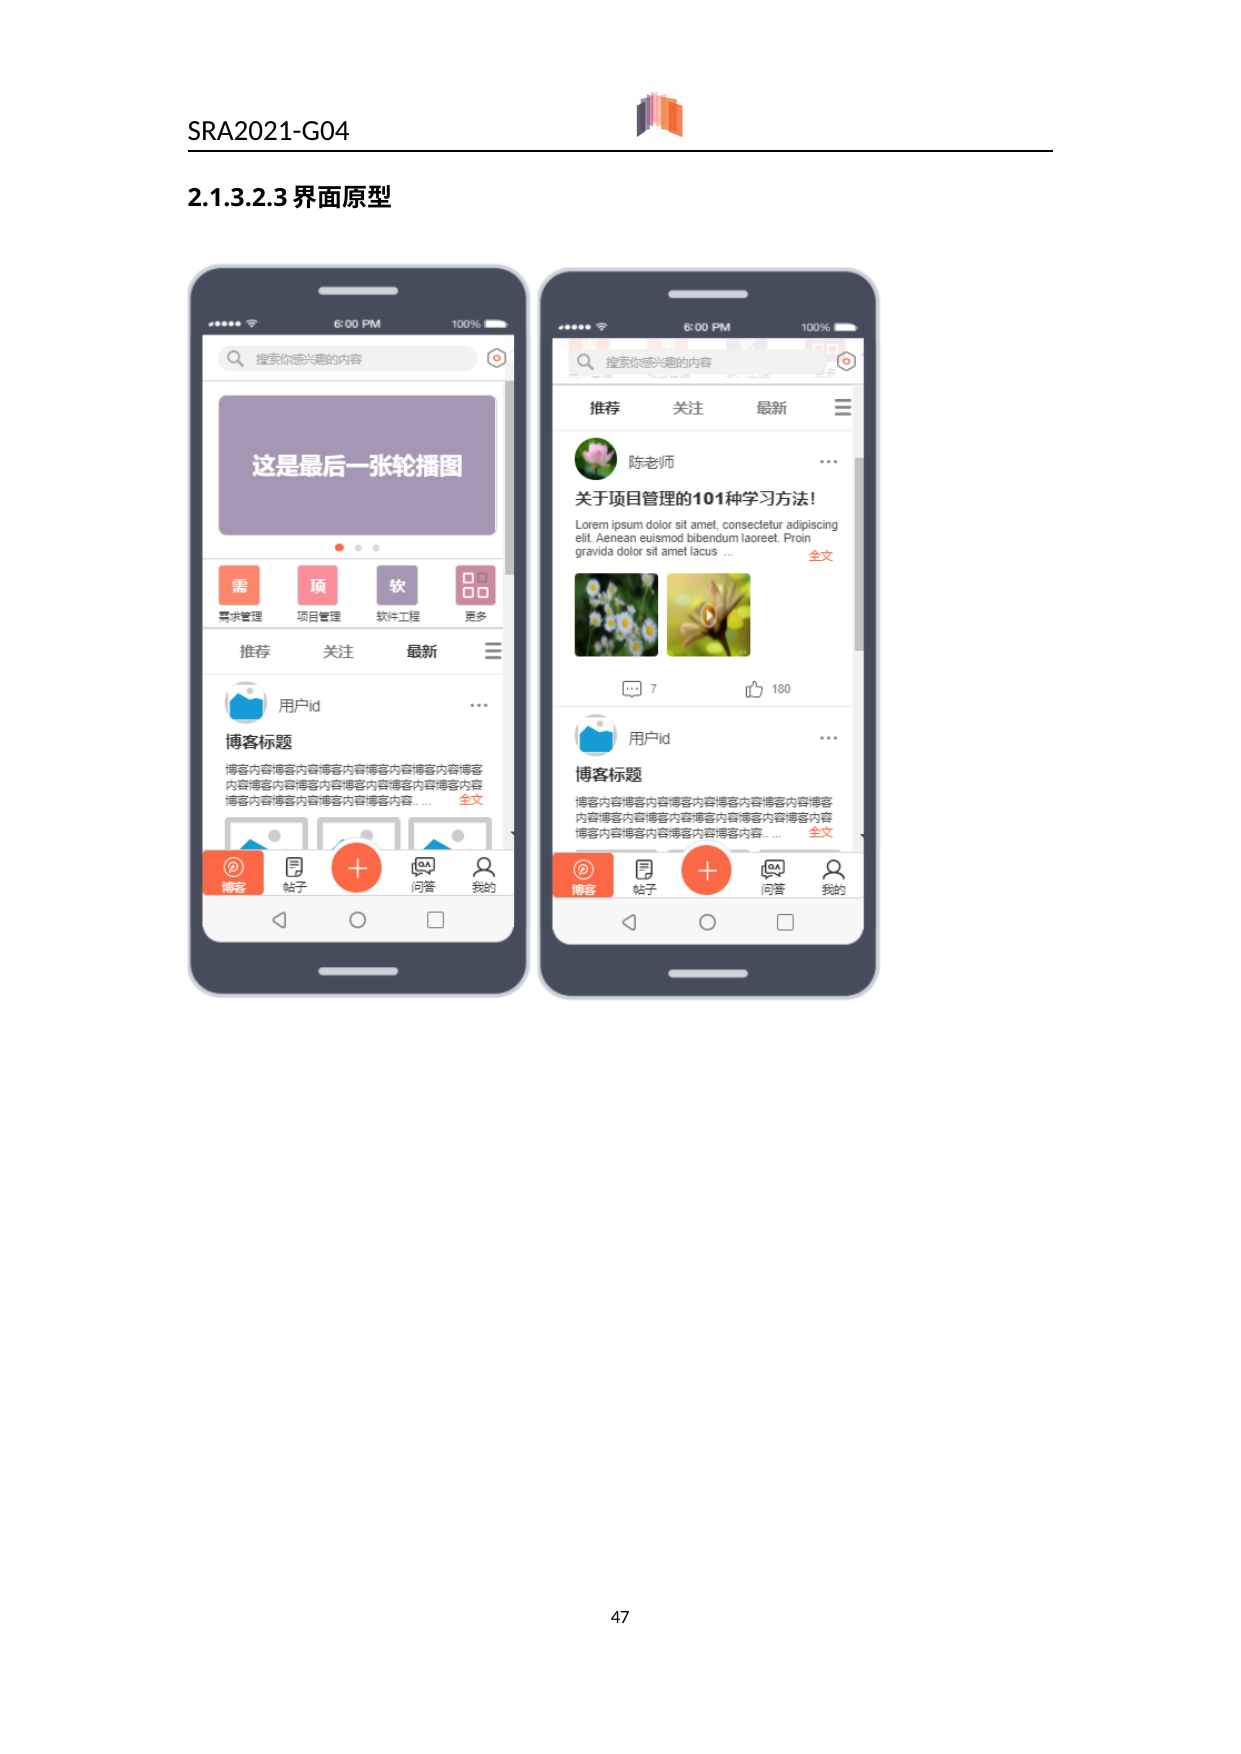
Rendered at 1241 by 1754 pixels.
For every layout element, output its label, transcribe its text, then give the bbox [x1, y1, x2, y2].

picture [633, 88, 686, 141]
picture [187, 258, 533, 1005]
subtitle 界面原型 [187, 163, 1053, 228]
picture [537, 267, 886, 1005]
